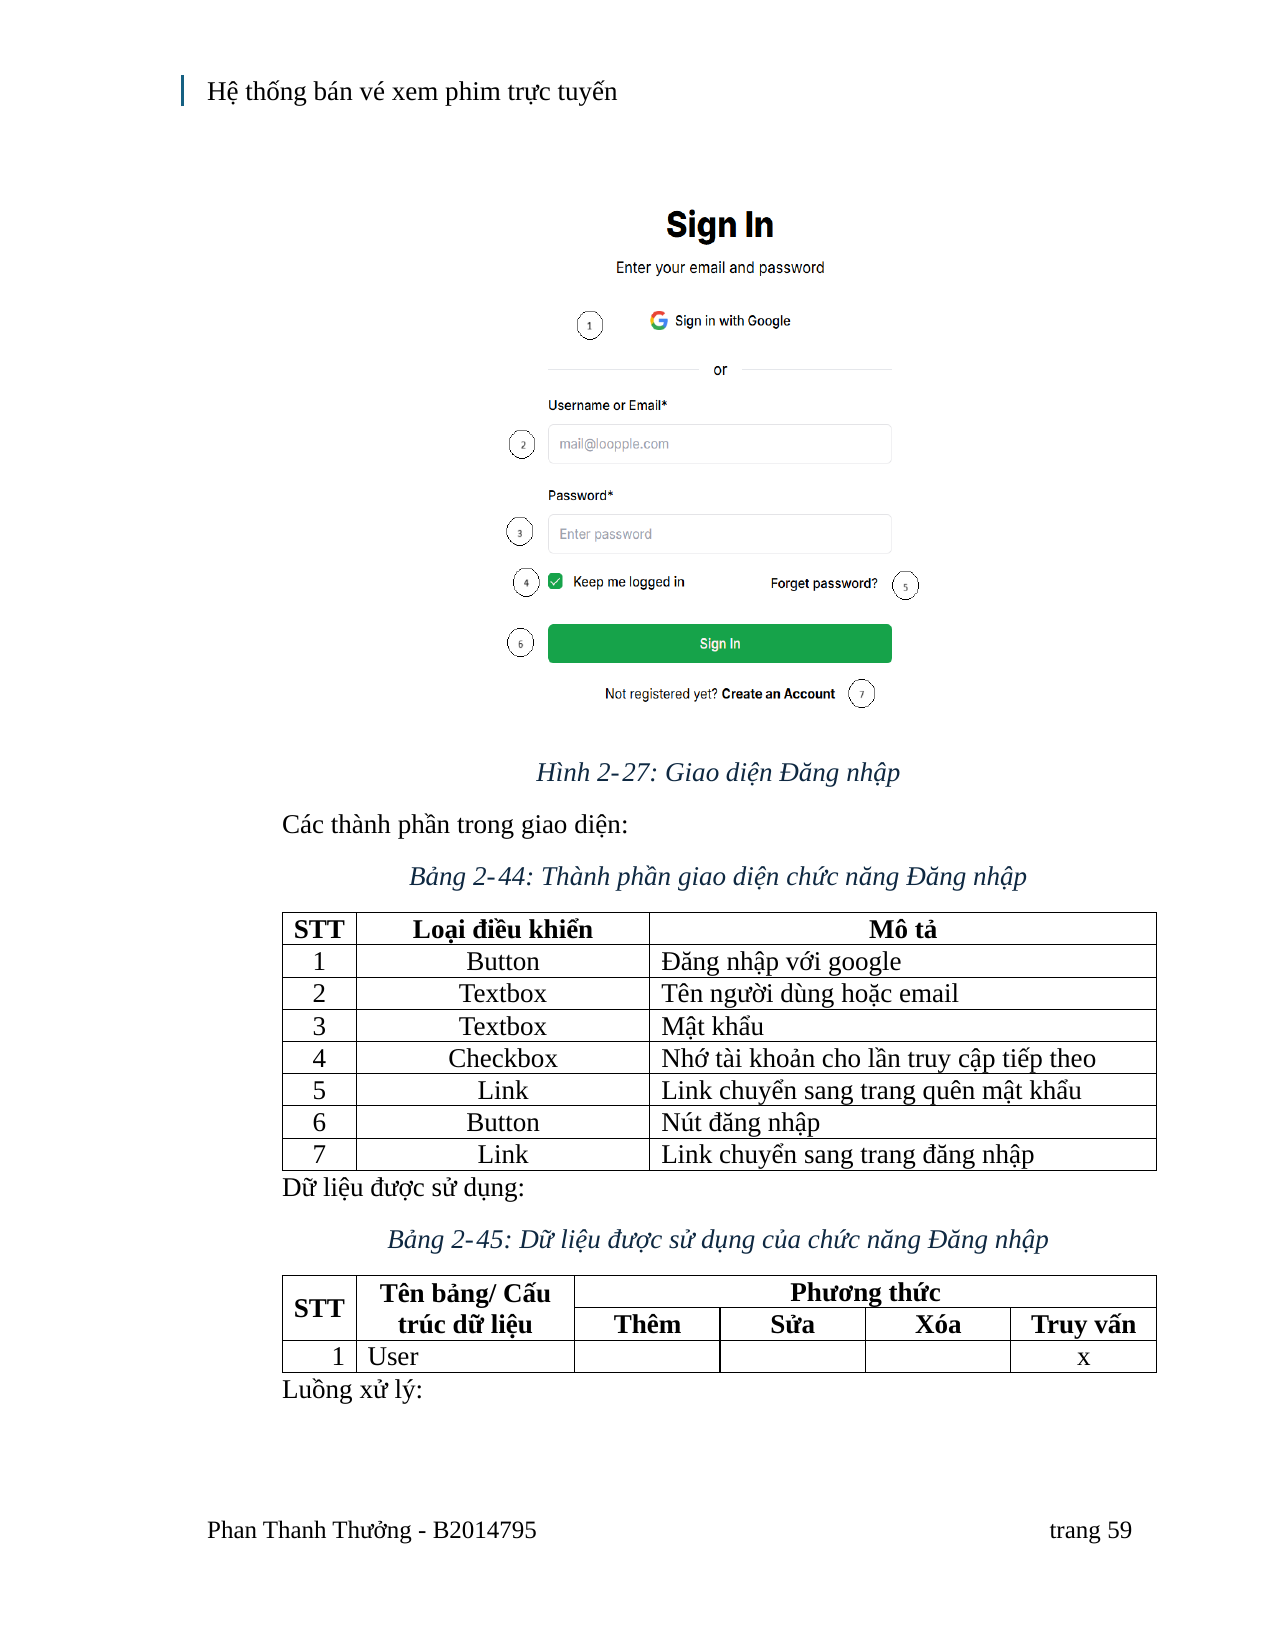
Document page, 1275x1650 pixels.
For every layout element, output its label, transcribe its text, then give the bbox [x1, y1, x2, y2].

table_cell User [357, 1341, 574, 1372]
table_cell Xóa [866, 1308, 1010, 1339]
table_cell Mật khẩu [650, 1010, 1156, 1041]
table_cell Textbox [357, 978, 649, 1009]
table_cell 1 [283, 945, 356, 977]
table_cell 3 [283, 1010, 356, 1041]
table_cell Đăng nhập với google [650, 945, 1156, 977]
table_cell 4 [283, 1042, 356, 1073]
table_cell 1 [283, 1341, 356, 1372]
table_cell Link [357, 1074, 649, 1105]
table_cell 7 [283, 1139, 356, 1170]
table_cell Sửa [721, 1308, 865, 1339]
table_header Mô tả [650, 913, 1156, 944]
table_header Tên bảng/ Cấu trúc dữ liệu [357, 1276, 574, 1339]
table_cell x [1011, 1341, 1156, 1372]
picture [489, 177, 950, 735]
table_cell Button [357, 1106, 649, 1137]
table_cell 2 [283, 978, 356, 1009]
table_header STT [283, 913, 356, 944]
table_cell [721, 1341, 865, 1372]
text Bảng 2-45: Dữ liệu được sử dụng của chức năng Đăng nhập [207, 1223, 1157, 1254]
table_cell [866, 1341, 1010, 1372]
table_header Loại điều khiển [357, 913, 649, 944]
table_cell Textbox [357, 1010, 649, 1041]
table_cell Thêm [575, 1308, 719, 1339]
table_cell Nút đăng nhập [650, 1106, 1156, 1137]
table_cell Button [357, 945, 649, 977]
table_cell Checkbox [357, 1042, 649, 1073]
text Luồng xử lý: [207, 1373, 1157, 1404]
table_cell [575, 1341, 719, 1372]
text Bảng 2-44: Thành phần giao diện chức năng Đăng nhập [207, 860, 1157, 891]
table_cell Tên người dùng hoặc email [650, 978, 1156, 1009]
table_cell Link chuyển sang trang quên mật khẩu [650, 1074, 1156, 1105]
table_cell Link [357, 1139, 649, 1170]
table_cell Link chuyển sang trang đăng nhập [650, 1139, 1156, 1170]
table_cell 5 [283, 1074, 356, 1105]
text Các thành phần trong giao diện: [207, 808, 1157, 839]
table_header STT [283, 1276, 356, 1339]
table_cell Nhớ tài khoản cho lần truy cập tiếp theo [650, 1042, 1156, 1073]
table_cell 6 [283, 1106, 356, 1137]
table_header Phương thức [575, 1276, 1156, 1307]
table_cell Truy vấn [1011, 1308, 1156, 1339]
text Dữ liệu được sử dụng: [207, 1171, 1157, 1202]
